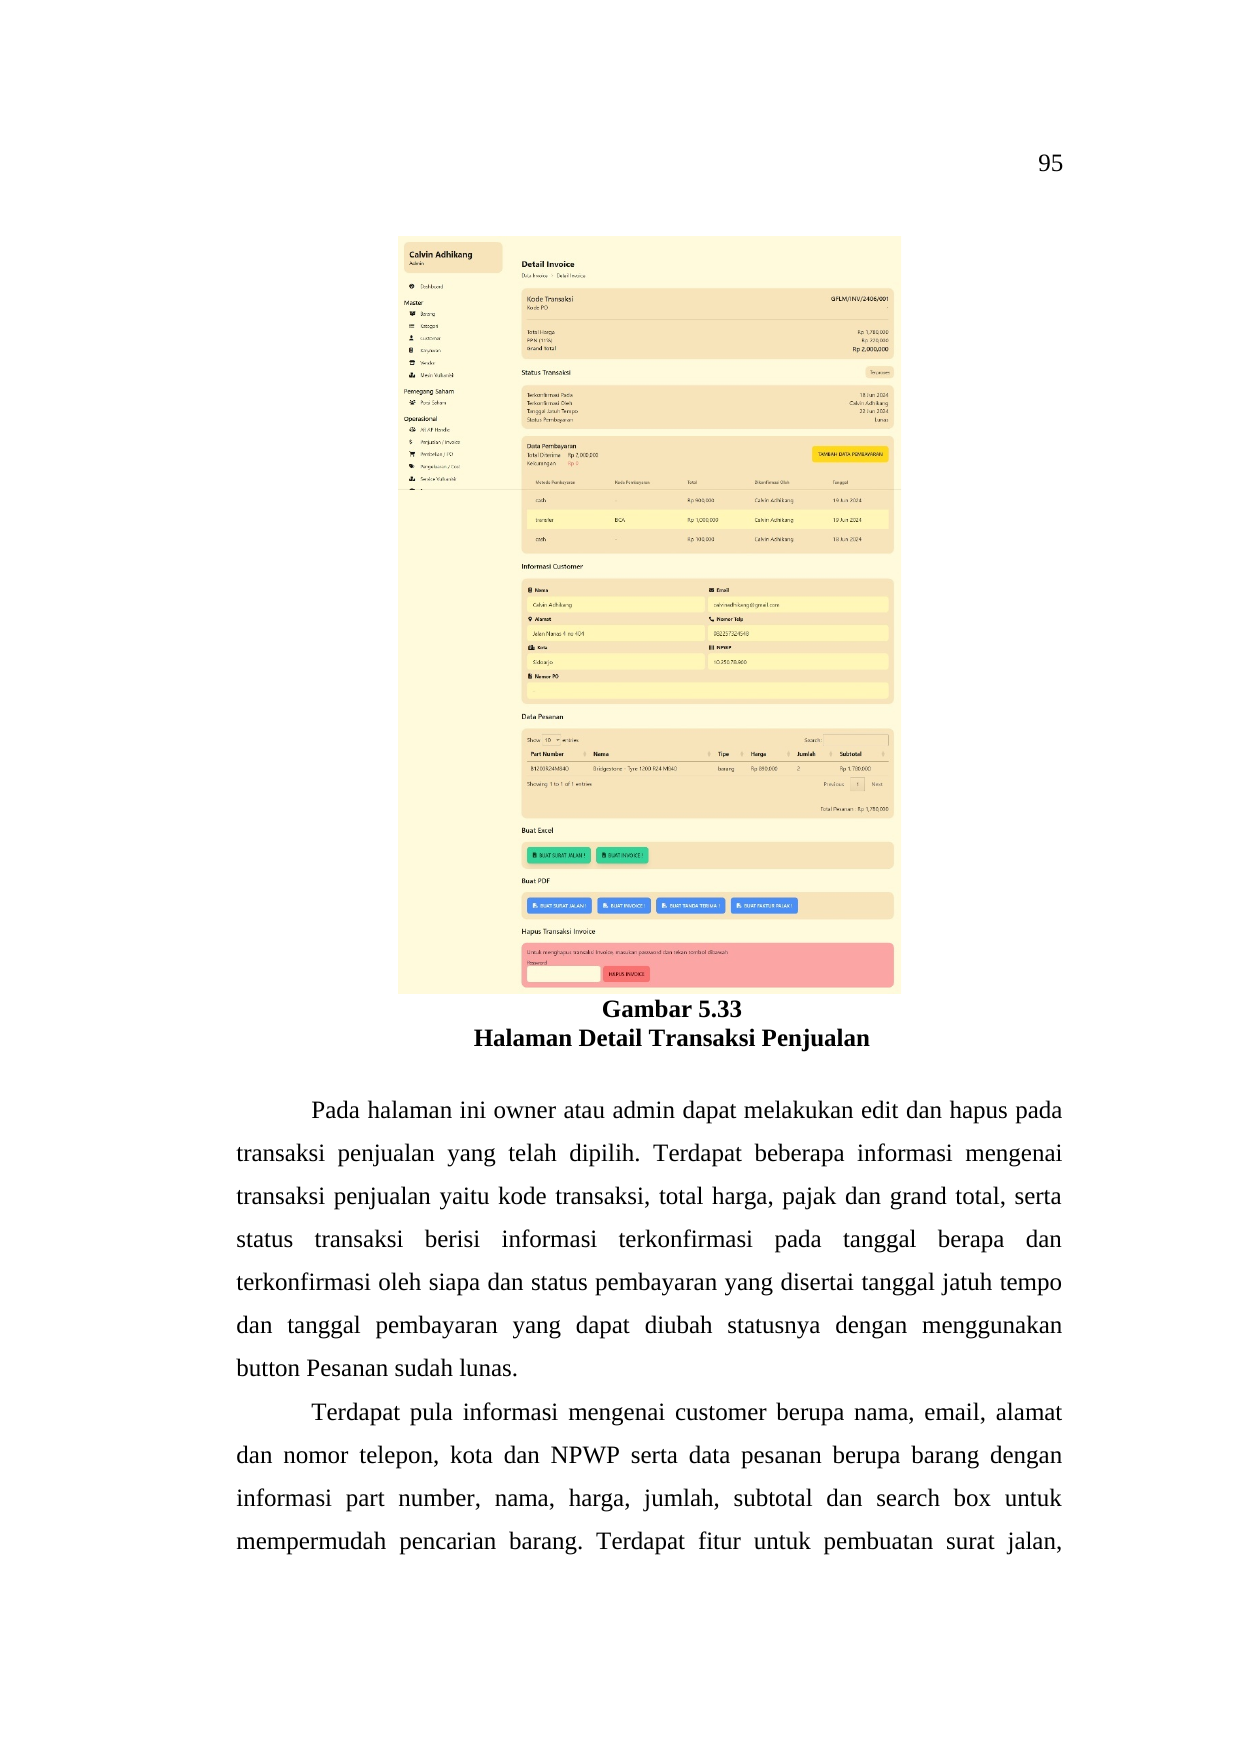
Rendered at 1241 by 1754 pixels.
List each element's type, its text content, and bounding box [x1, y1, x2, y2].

text Pada halaman ini owner atau admin dapat melakukan edit dan hapus pada transaksi penjualan yang telah dipilih. Terdapat beberapa informasi mengenai transaksi penjualan yaitu kode transaksi, total harga, pajak dan grand total, serta status transaksi berisi informasi terkonfirmasi pada tanggal berapa dan terkonfirmasi oleh siapa dan status pembayaran yang disertai tanggal jatuh tempo dan tanggal pembayaran yang dapat diubah statusnya dengan menggunakan button Pesanan sudah lunas. [236, 1095, 1063, 1382]
picture [398, 236, 902, 994]
text Gambar 5.33 [281, 994, 1063, 1023]
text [236, 1397, 1063, 1555]
text Halaman Detail Transaksi Penjualan [281, 1023, 1063, 1052]
